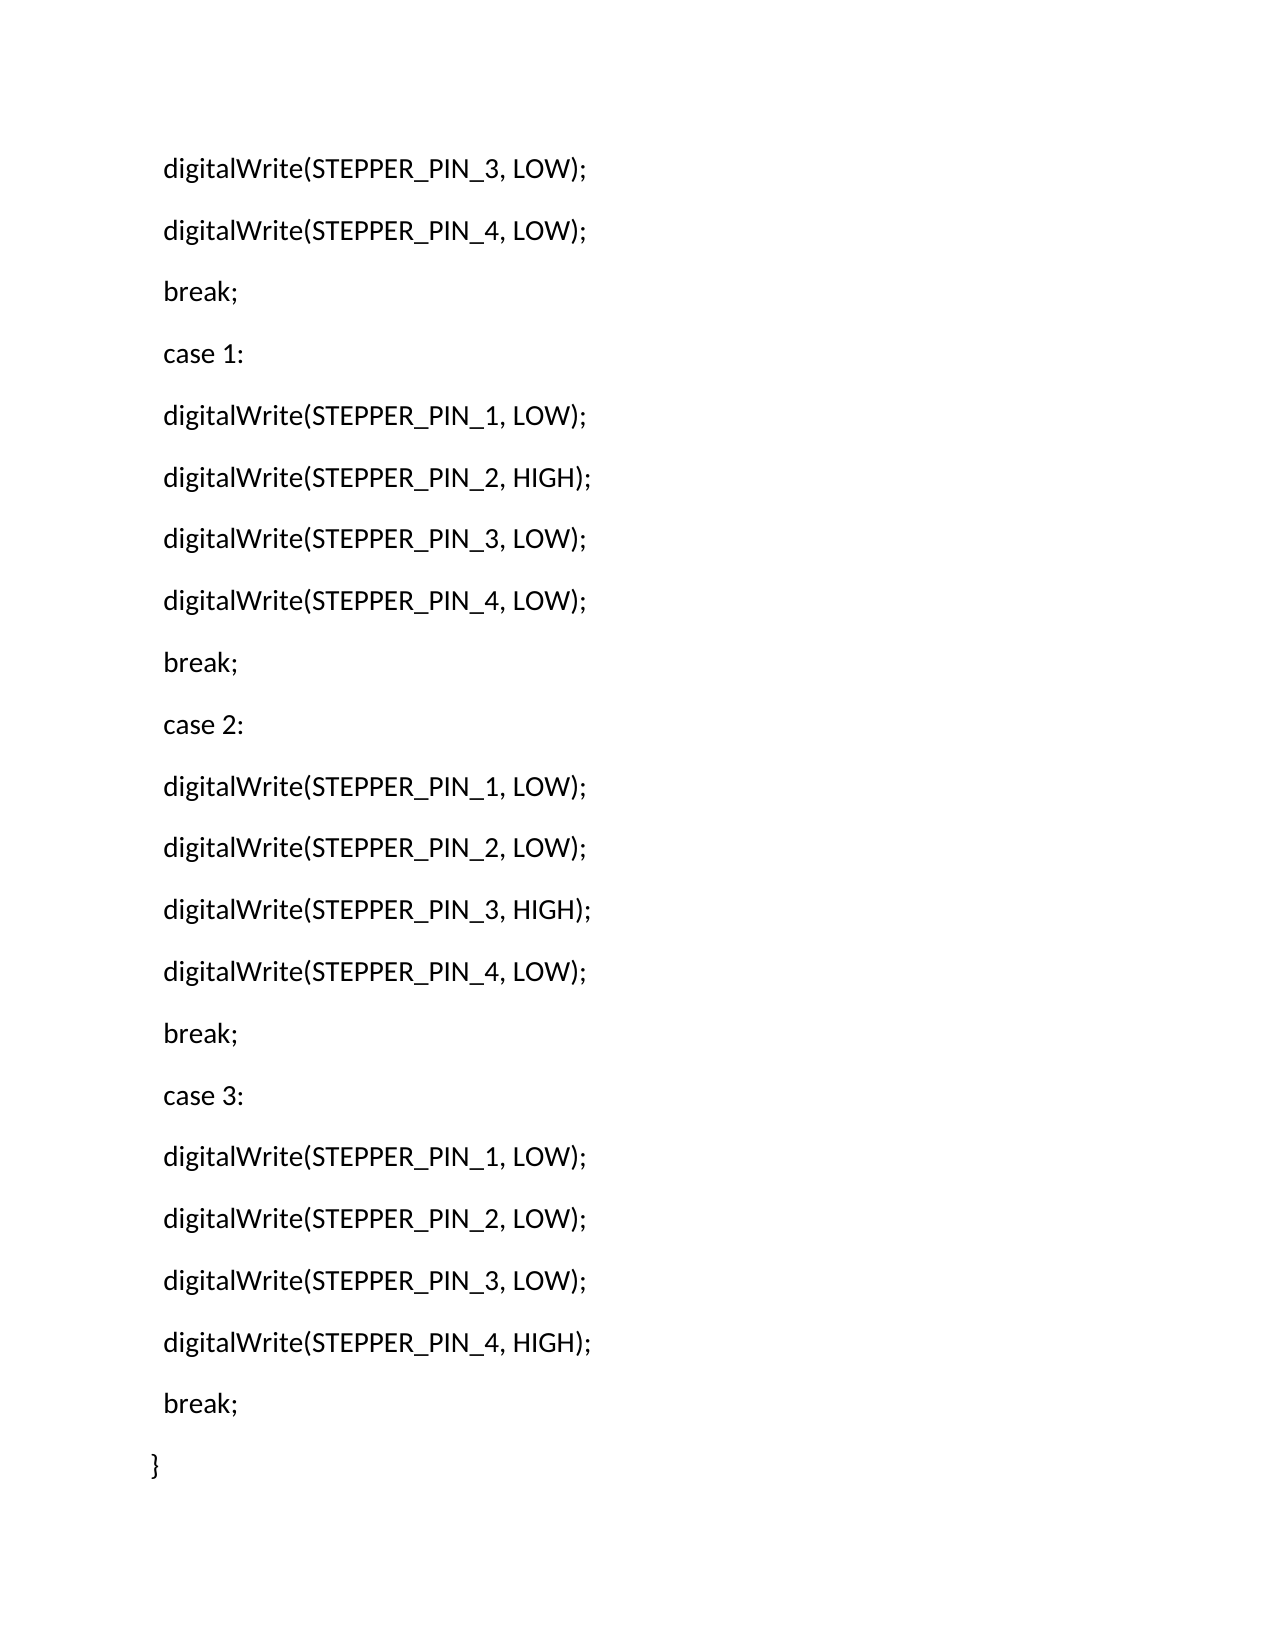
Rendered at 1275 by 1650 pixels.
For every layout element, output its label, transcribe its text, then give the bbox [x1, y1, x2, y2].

text digitalWrite(STEPPER_PIN_3, LOW); [150, 521, 1125, 556]
text break; [150, 1385, 1125, 1421]
text digitalWrite(STEPPER_PIN_2, LOW); [150, 1200, 1125, 1236]
text digitalWrite(STEPPER_PIN_4, LOW); [150, 582, 1125, 618]
text case 3: [150, 1077, 1125, 1112]
text digitalWrite(STEPPER_PIN_2, LOW); [150, 829, 1125, 865]
text case 1: [150, 335, 1125, 371]
text digitalWrite(STEPPER_PIN_1, LOW); [150, 768, 1125, 803]
text digitalWrite(STEPPER_PIN_1, LOW); [150, 1138, 1125, 1174]
text break; [150, 644, 1125, 680]
text digitalWrite(STEPPER_PIN_4, LOW); [150, 953, 1125, 989]
text digitalWrite(STEPPER_PIN_4, HIGH); [150, 1324, 1125, 1359]
text digitalWrite(STEPPER_PIN_1, LOW); [150, 397, 1125, 433]
text digitalWrite(STEPPER_PIN_4, LOW); [150, 212, 1125, 247]
text digitalWrite(STEPPER_PIN_3, HIGH); [150, 891, 1125, 927]
text break; [150, 1015, 1125, 1050]
text digitalWrite(STEPPER_PIN_3, LOW); [150, 1262, 1125, 1297]
text case 2: [150, 706, 1125, 742]
text } [150, 1447, 1125, 1483]
text digitalWrite(STEPPER_PIN_3, LOW); [150, 150, 1125, 186]
text break; [150, 273, 1125, 309]
text digitalWrite(STEPPER_PIN_2, HIGH); [150, 459, 1125, 494]
